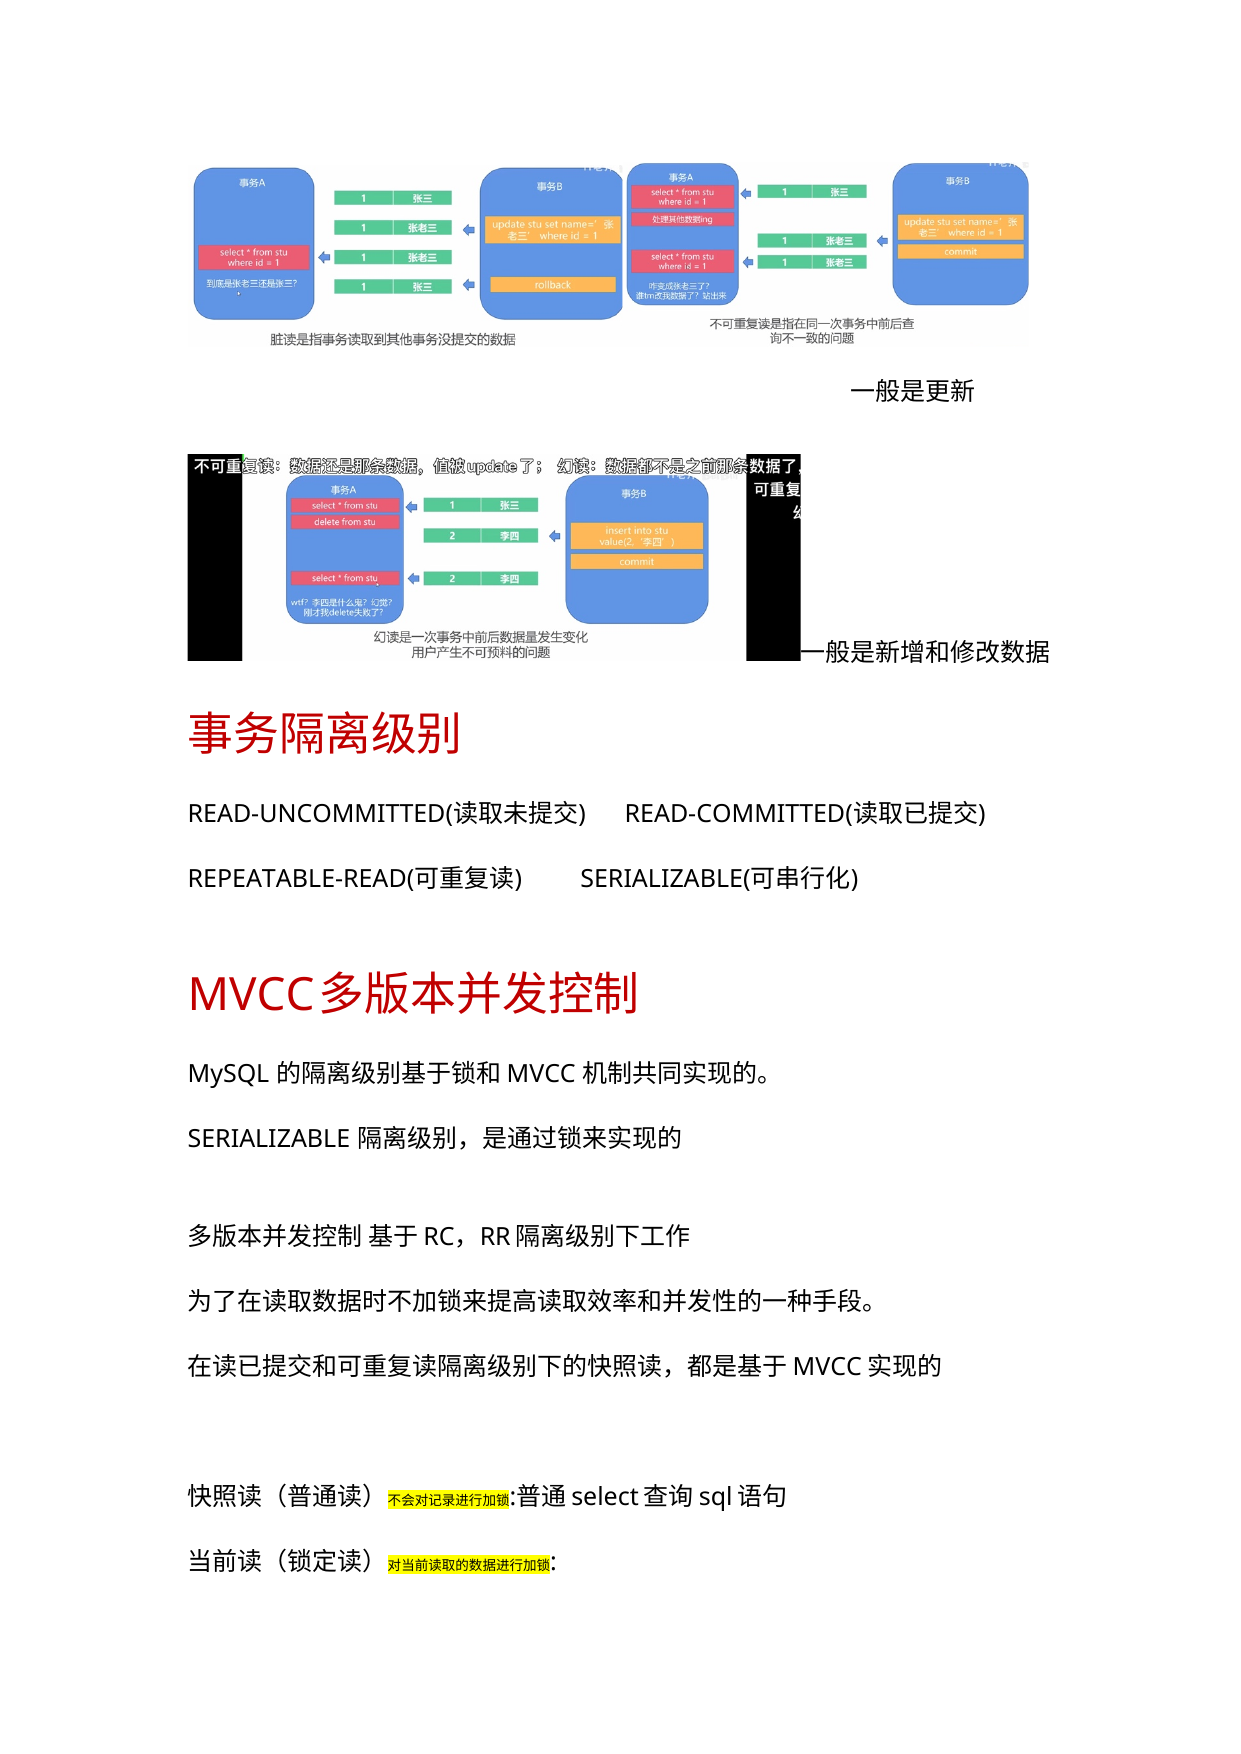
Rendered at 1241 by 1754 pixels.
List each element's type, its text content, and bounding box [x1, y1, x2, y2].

text MVCC 多版本并发控制 [187, 942, 1053, 1039]
text MySQL 的隔离级别基于锁和 MVCC 机制共同实现的。 [187, 1039, 1053, 1104]
text SERIALIZABLE 隔离级别，是通过锁来实现的 [187, 1104, 1053, 1169]
text REPEATABLE-READ(可重复读) SERIALIZABLE(可串行化) [187, 844, 1053, 909]
text 一般是更新 [187, 357, 1053, 422]
text 多版本并发控制 基于RC，RR隔离级别下工作 [187, 1202, 1053, 1267]
text 事务隔离级别 [187, 682, 1053, 779]
text 当前读（锁定读）对当前读取的数据进行加锁: [187, 1527, 1053, 1592]
text 为了在读取数据时不加锁来提高读取效率和并发性的一种手段。 [187, 1267, 1053, 1332]
text 在读已提交和可重复读隔离级别下的快照读，都是基于MVCC实现的 [187, 1332, 1053, 1397]
text 快照读（普通读）不会对记录进行加锁:普通select查询sql语句 [187, 1462, 1053, 1527]
text READ-UNCOMMITTED(读取未提交) READ-COMMITTED(读取已提交) [187, 779, 1053, 844]
picture [187, 454, 801, 661]
picture [187, 162, 1029, 347]
